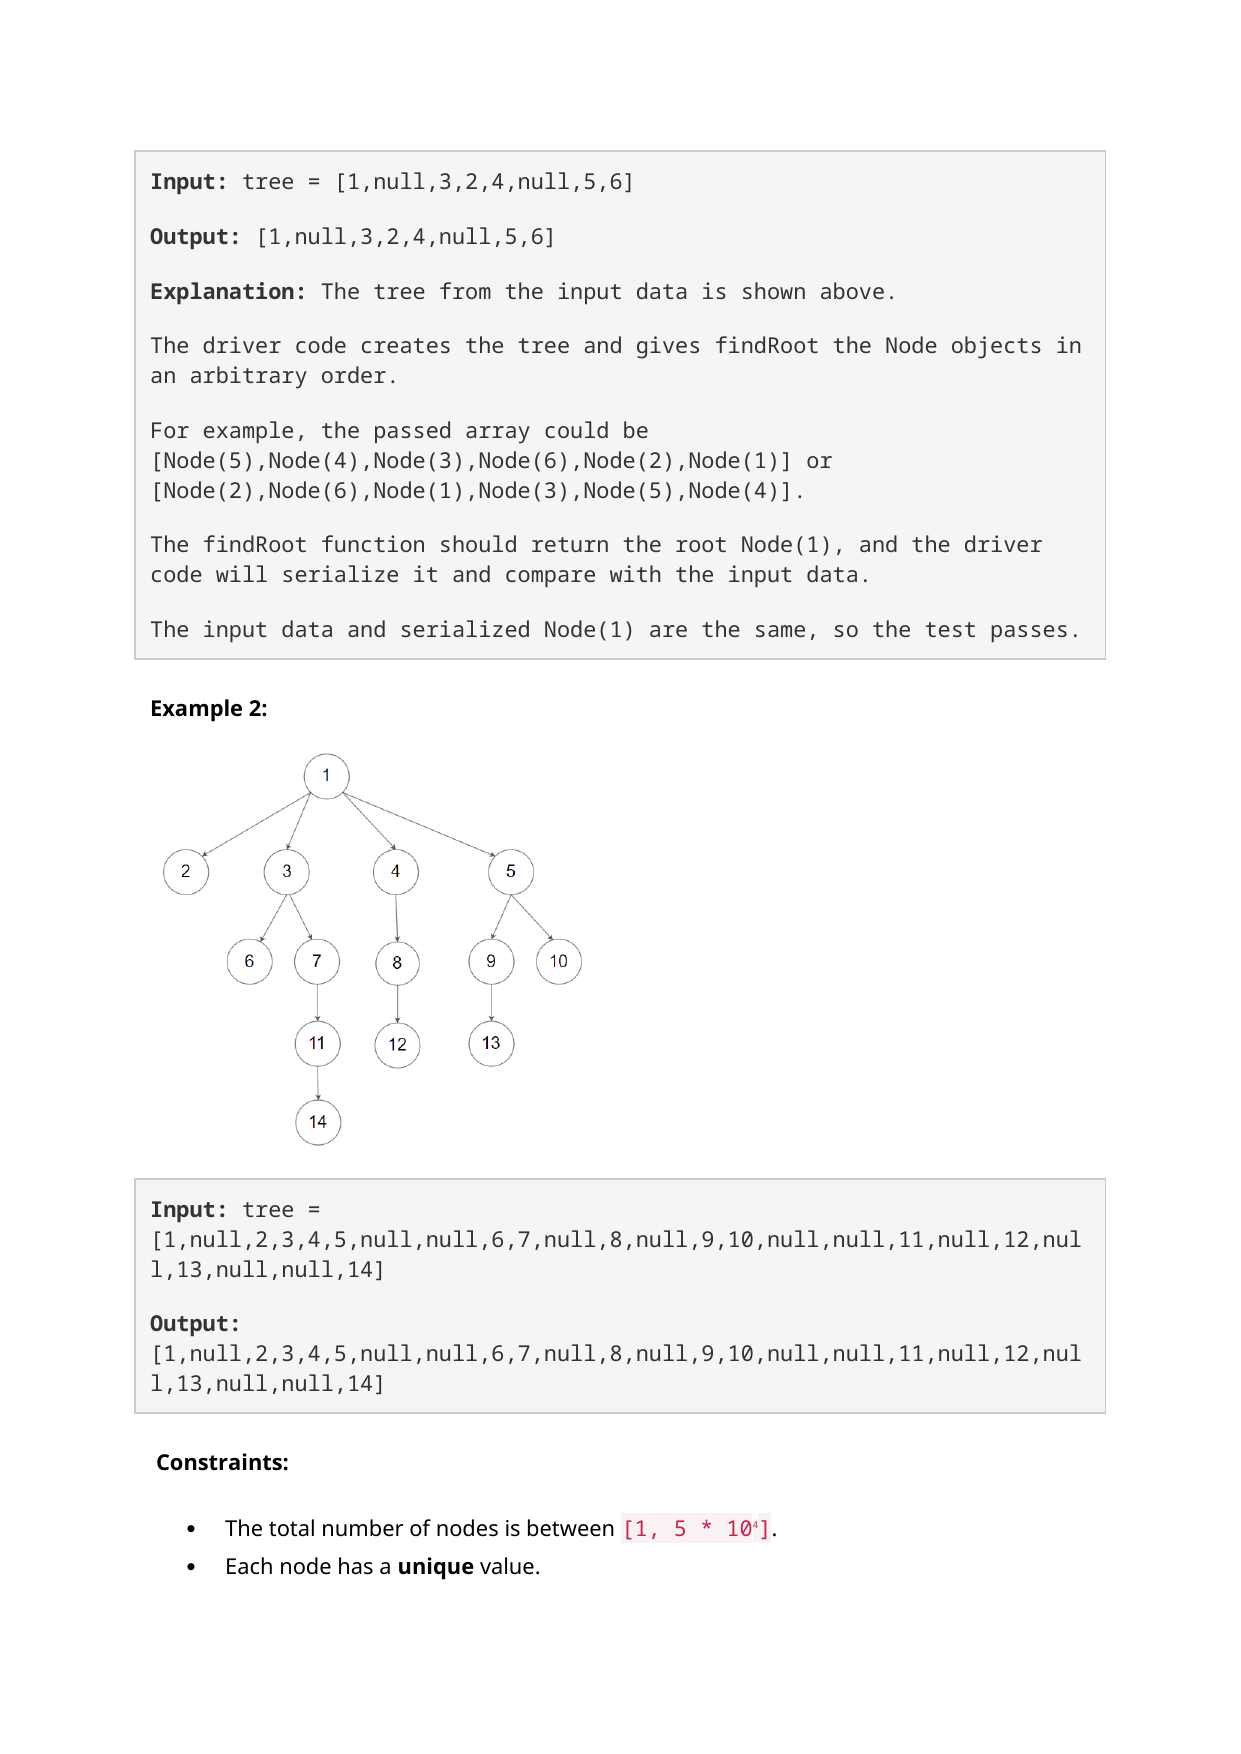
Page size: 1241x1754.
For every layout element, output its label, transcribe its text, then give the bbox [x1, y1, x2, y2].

text Output: [1,null,3,2,4,null,5,6] [136, 205, 1105, 251]
text For example, the passed array could be [Node(5),Node(4),Node(3),Node(6),Node(2),Node(1)] or [Node(2),Node(6),Node(1),Node(3),Node(5),Node(4)]. [136, 399, 1105, 504]
text The findRoot function should return the root Node(1), and the driver code will serialize it and compare with the input data. [136, 513, 1105, 589]
text Constraints: [150, 1439, 1090, 1476]
text Output: [1,null,2,3,4,5,null,null,6,7,null,8,null,9,10,null,null,11,null,12,null,13,null,null,14] [136, 1292, 1105, 1412]
text Example 2: [150, 685, 1090, 722]
text The driver code creates the tree and gives findRoot the Node objects in an arbitrary order. [136, 314, 1105, 390]
picture [150, 747, 597, 1153]
text Input: tree = [1,null,2,3,4,5,null,null,6,7,null,8,null,9,10,null,null,11,null,12,null,13,null,null,14] [136, 1180, 1105, 1283]
list The total number of nodes is between [1, 5 * 104]. [187, 1506, 1090, 1543]
text Explanation: The tree from the input data is shown above. [136, 259, 1105, 306]
text Input: tree = [1,null,3,2,4,null,5,6] [136, 152, 1105, 196]
text The input data and serialized Node(1) are the same, so the test passes. [136, 598, 1105, 658]
list Each node has a unique value. [187, 1543, 1090, 1581]
